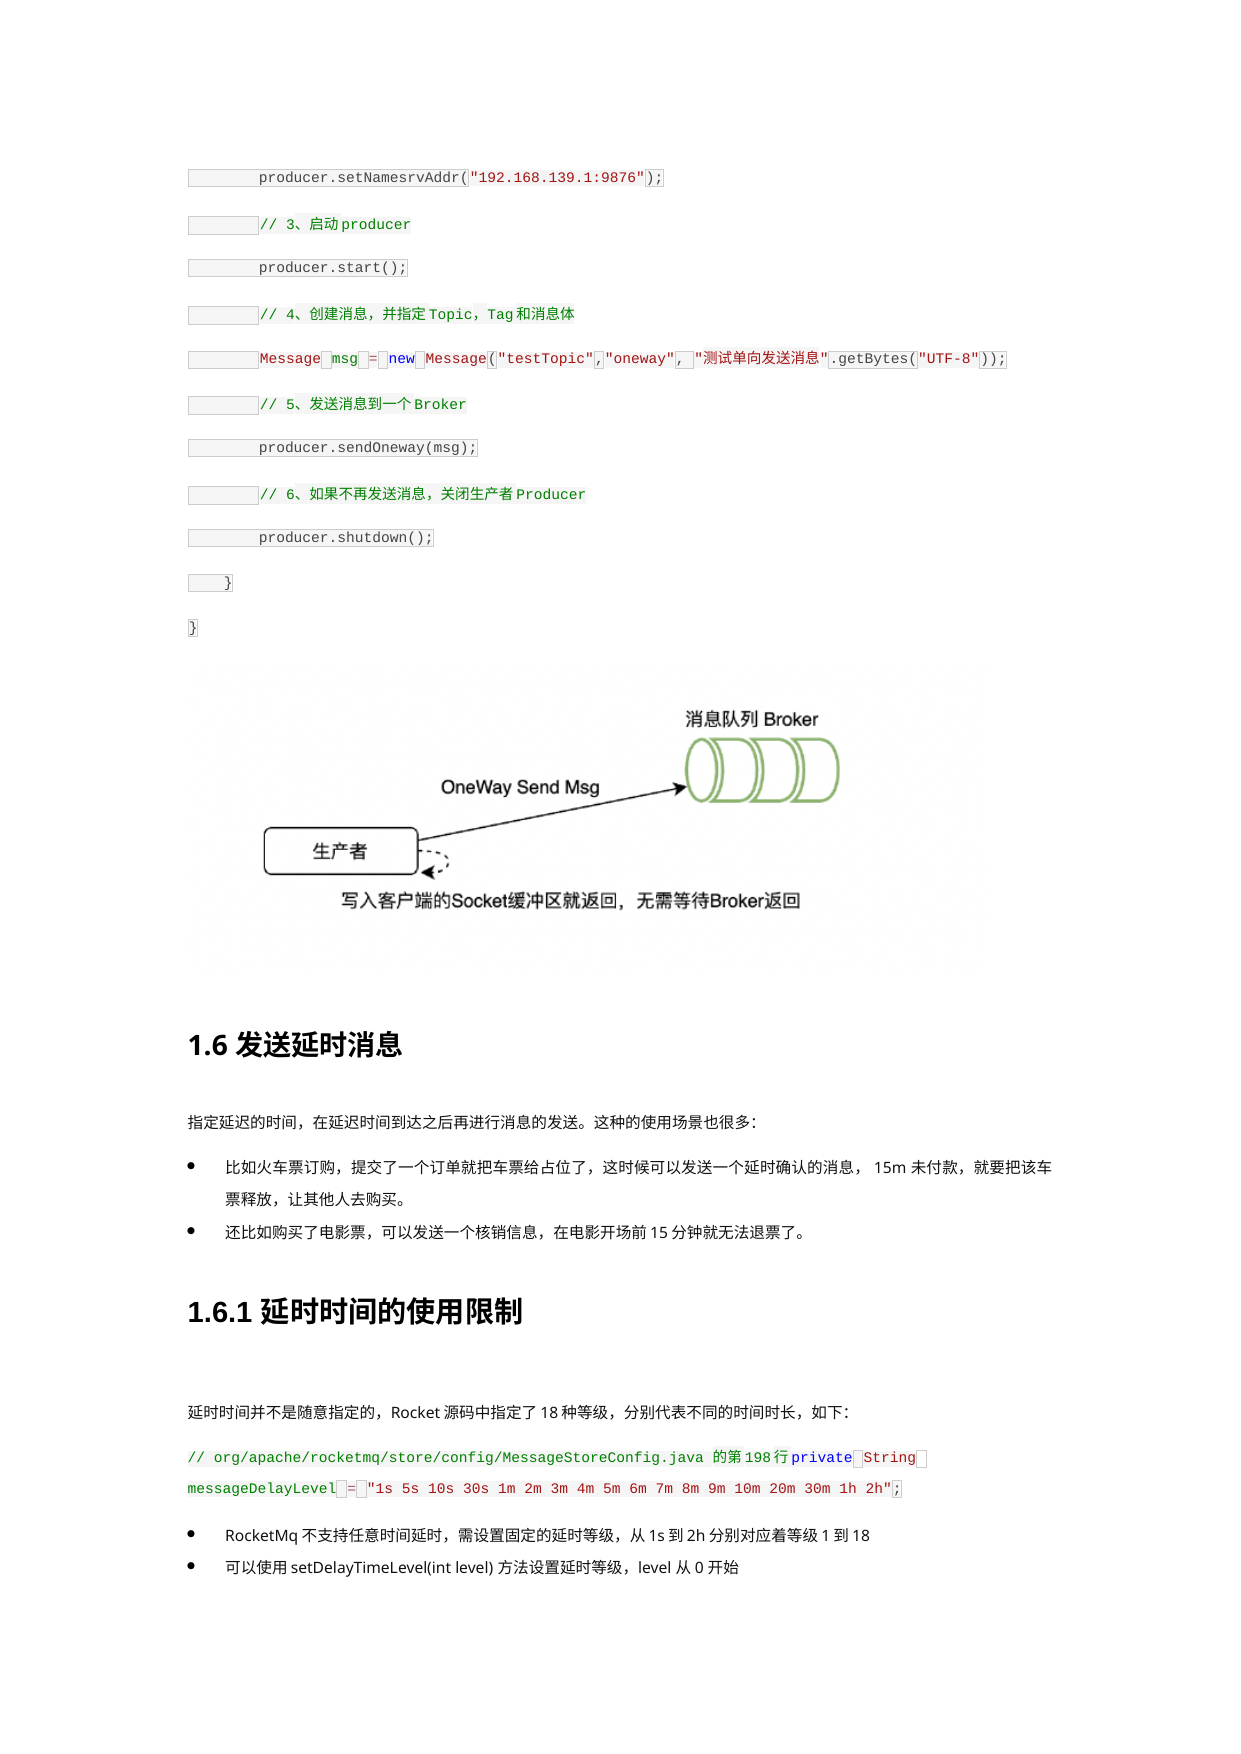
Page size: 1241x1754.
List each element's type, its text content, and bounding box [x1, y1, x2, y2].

text // 5、发送消息到一个Broker [187, 387, 1053, 419]
subtitle 1.6.1 延时时间的使用限制 [187, 1277, 1053, 1342]
text } [187, 567, 1053, 599]
text } [187, 612, 1053, 644]
subtitle 1.6 发送延时消息 [187, 1011, 1053, 1076]
text producer.setNamesrvAddr("192.168.139.1:9876"); [187, 162, 1053, 194]
text Message msg = new Message("testTopic","oneway", "测试单向发送消息".getBytes("UTF-8")); [187, 342, 1053, 374]
list 可以使用setDelayTimeLevel(int level) 方法设置延时等级，level 从 0 开始 [187, 1550, 1053, 1583]
text // 6、如果不再发送消息，关闭生产者Producer [187, 477, 1053, 509]
text // org/apache/rocketmq/store/config/MessageStoreConfig.java 的第198行private String messageDelayLevel = "1s 5s 10s 30s 1m 2m 3m 4m 5m 6m 7m 8m 9m 10m 20m 30m 1h 2h"; [187, 1440, 1053, 1505]
text producer.shutdown(); [187, 522, 1053, 554]
list RocketMq不支持任意时间延时，需设置固定的延时等级，从1s到2h分别对应着等级1到18 [187, 1518, 1053, 1550]
text 指定延迟的时间，在延迟时间到达之后再进行消息的发送。这种的使用场景也很多： [187, 1105, 1053, 1138]
text // 3、启动producer [187, 207, 1053, 239]
text producer.start(); [187, 252, 1053, 284]
list 比如火车票订购，提交了一个订单就把车票给占位了，这时候可以发送一个延时确认的消息，15m 未付款，就要把该车票释放，让其他人去购买。 [187, 1150, 1053, 1215]
text // 4、创建消息，并指定Topic，Tag和消息体 [187, 297, 1053, 329]
picture [187, 665, 990, 974]
list 还比如购买了电影票，可以发送一个核销信息，在电影开场前15分钟就无法退票了。 [187, 1215, 1053, 1248]
text producer.sendOneway(msg); [187, 432, 1053, 464]
text 延时时间并不是随意指定的，Rocket源码中指定了18种等级，分别代表不同的时间时长，如下： [187, 1395, 1053, 1428]
